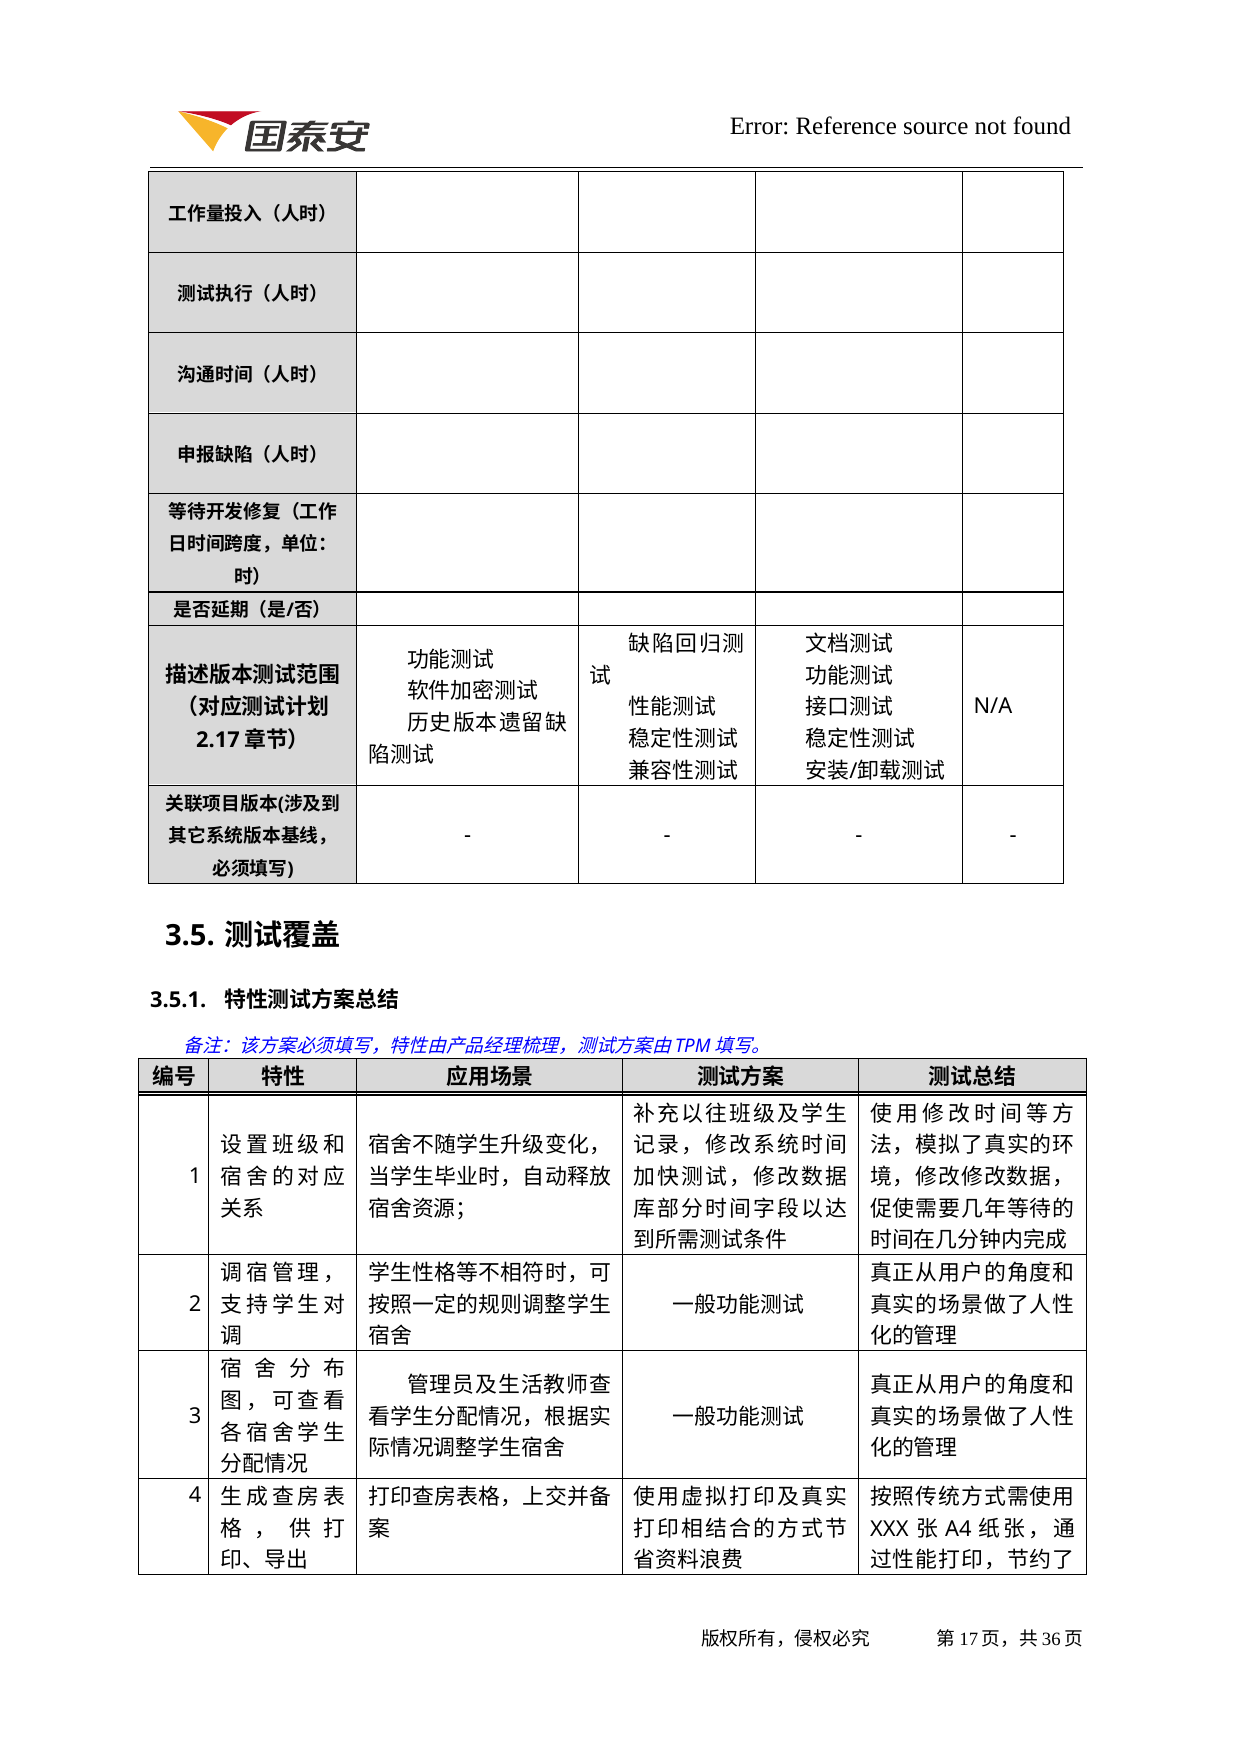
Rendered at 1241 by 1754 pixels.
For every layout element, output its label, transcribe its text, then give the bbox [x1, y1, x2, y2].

table_cell [357, 172, 578, 252]
table_cell 等待开发修复（工作日时间跨度，单位：时） [149, 494, 356, 591]
table_header 特性 [209, 1059, 356, 1091]
table_cell 描述版本测试范围（对应测试计划2.17章节） [149, 626, 356, 784]
table_cell 使用修改时间等方法，模拟了真实的环境，修改修改数据，促使需要几年等待的时间在几分钟内完成 [859, 1096, 1086, 1254]
table_cell 功能测试 软件加密测试 历史版本遗留缺陷测试 [357, 626, 578, 784]
table_cell 补充以往班级及学生记录，修改系统时间加快测试，修改数据库部分时间字段以达到所需测试条件 [623, 1096, 858, 1254]
table_cell 按照传统方式需使用XXX张A4纸张，通过性能打印，节约了XX%纸张 [859, 1479, 1086, 1574]
table_cell [756, 172, 962, 252]
table_cell 打印查房表格，上交并备案 [357, 1479, 622, 1574]
table_cell [963, 593, 1063, 625]
table_cell [963, 414, 1063, 493]
table_cell [756, 253, 962, 332]
table_cell - [756, 786, 962, 883]
table_cell [357, 593, 578, 625]
table_cell 工作量投入（人时） [149, 172, 356, 252]
table_cell [579, 414, 755, 493]
table_cell N/A [963, 626, 1063, 784]
table_cell 学生性格等不相符时，可按照一定的规则调整学生宿舍 [357, 1255, 622, 1350]
table_cell 缺陷回归测试 性能测试 稳定性测试 兼容性测试 [579, 626, 755, 784]
table_cell 2 [139, 1255, 208, 1350]
table_cell 1 [139, 1096, 208, 1254]
table_cell [756, 414, 962, 493]
table_cell 管理员及生活教师查看学生分配情况，根据实际情况调整学生宿舍 [357, 1351, 622, 1478]
table_cell 一般功能测试 [623, 1255, 858, 1350]
table_cell 3 [139, 1351, 208, 1478]
subtitle 测试覆盖 [165, 900, 1083, 965]
table_cell 关联项目版本(涉及到其它系统版本基线，必须填写) [149, 786, 356, 883]
table_header 测试方案 [623, 1059, 858, 1091]
table_cell 真正从用户的角度和真实的场景做了人性化的管理 [859, 1351, 1086, 1478]
table_cell 申报缺陷（人时） [149, 414, 356, 493]
table_cell 设置班级和宿舍的对应关系 [209, 1096, 356, 1254]
table_cell [357, 333, 578, 412]
table_cell 文档测试 功能测试 接口测试 稳定性测试 安装/卸载测试 [756, 626, 962, 784]
table_cell - [357, 786, 578, 883]
table_cell 宿舍不随学生升级变化，当学生毕业时，自动释放宿舍资源； [357, 1096, 622, 1254]
table_header 应用场景 [357, 1059, 622, 1091]
table_cell 真正从用户的角度和真实的场景做了人性化的管理 [859, 1255, 1086, 1350]
table_cell [579, 253, 755, 332]
table_cell [756, 593, 962, 625]
table_cell [579, 593, 755, 625]
table_cell [357, 494, 578, 591]
table_cell [756, 333, 962, 412]
table_cell 调宿管理，支持学生对调 [209, 1255, 356, 1350]
picture [150, 88, 393, 163]
table_cell [963, 253, 1063, 332]
table_cell 宿舍分布图，可查看各宿舍学生分配情况 [209, 1351, 356, 1478]
table_cell [579, 333, 755, 412]
table_header 编号 [139, 1059, 208, 1091]
table_cell [963, 172, 1063, 252]
table_cell - [579, 786, 755, 883]
table_cell [579, 172, 755, 252]
subtitle 特性测试方案总结 [150, 982, 1083, 1014]
table_cell [579, 494, 755, 591]
table_cell 沟通时间（人时） [149, 333, 356, 412]
table_cell 使用虚拟打印及真实打印相结合的方式节省资料浪费 [623, 1479, 858, 1574]
table_cell [963, 494, 1063, 591]
table_cell - [963, 786, 1063, 883]
table_cell [357, 414, 578, 493]
table_cell [756, 494, 962, 591]
table_cell 是否延期（是/否） [149, 593, 356, 625]
table_header 测试总结 [859, 1059, 1086, 1091]
table_cell 生成查房表格，供打印、导出 [209, 1479, 356, 1574]
table_cell 4 [139, 1479, 208, 1574]
text 备注：该方案必须填写，特性由产品经理梳理，测试方案由TPM填写。 [150, 1030, 1083, 1057]
table_cell [357, 253, 578, 332]
table_cell 测试执行（人时） [149, 253, 356, 332]
table_cell 一般功能测试 [623, 1351, 858, 1478]
table_cell [963, 333, 1063, 412]
